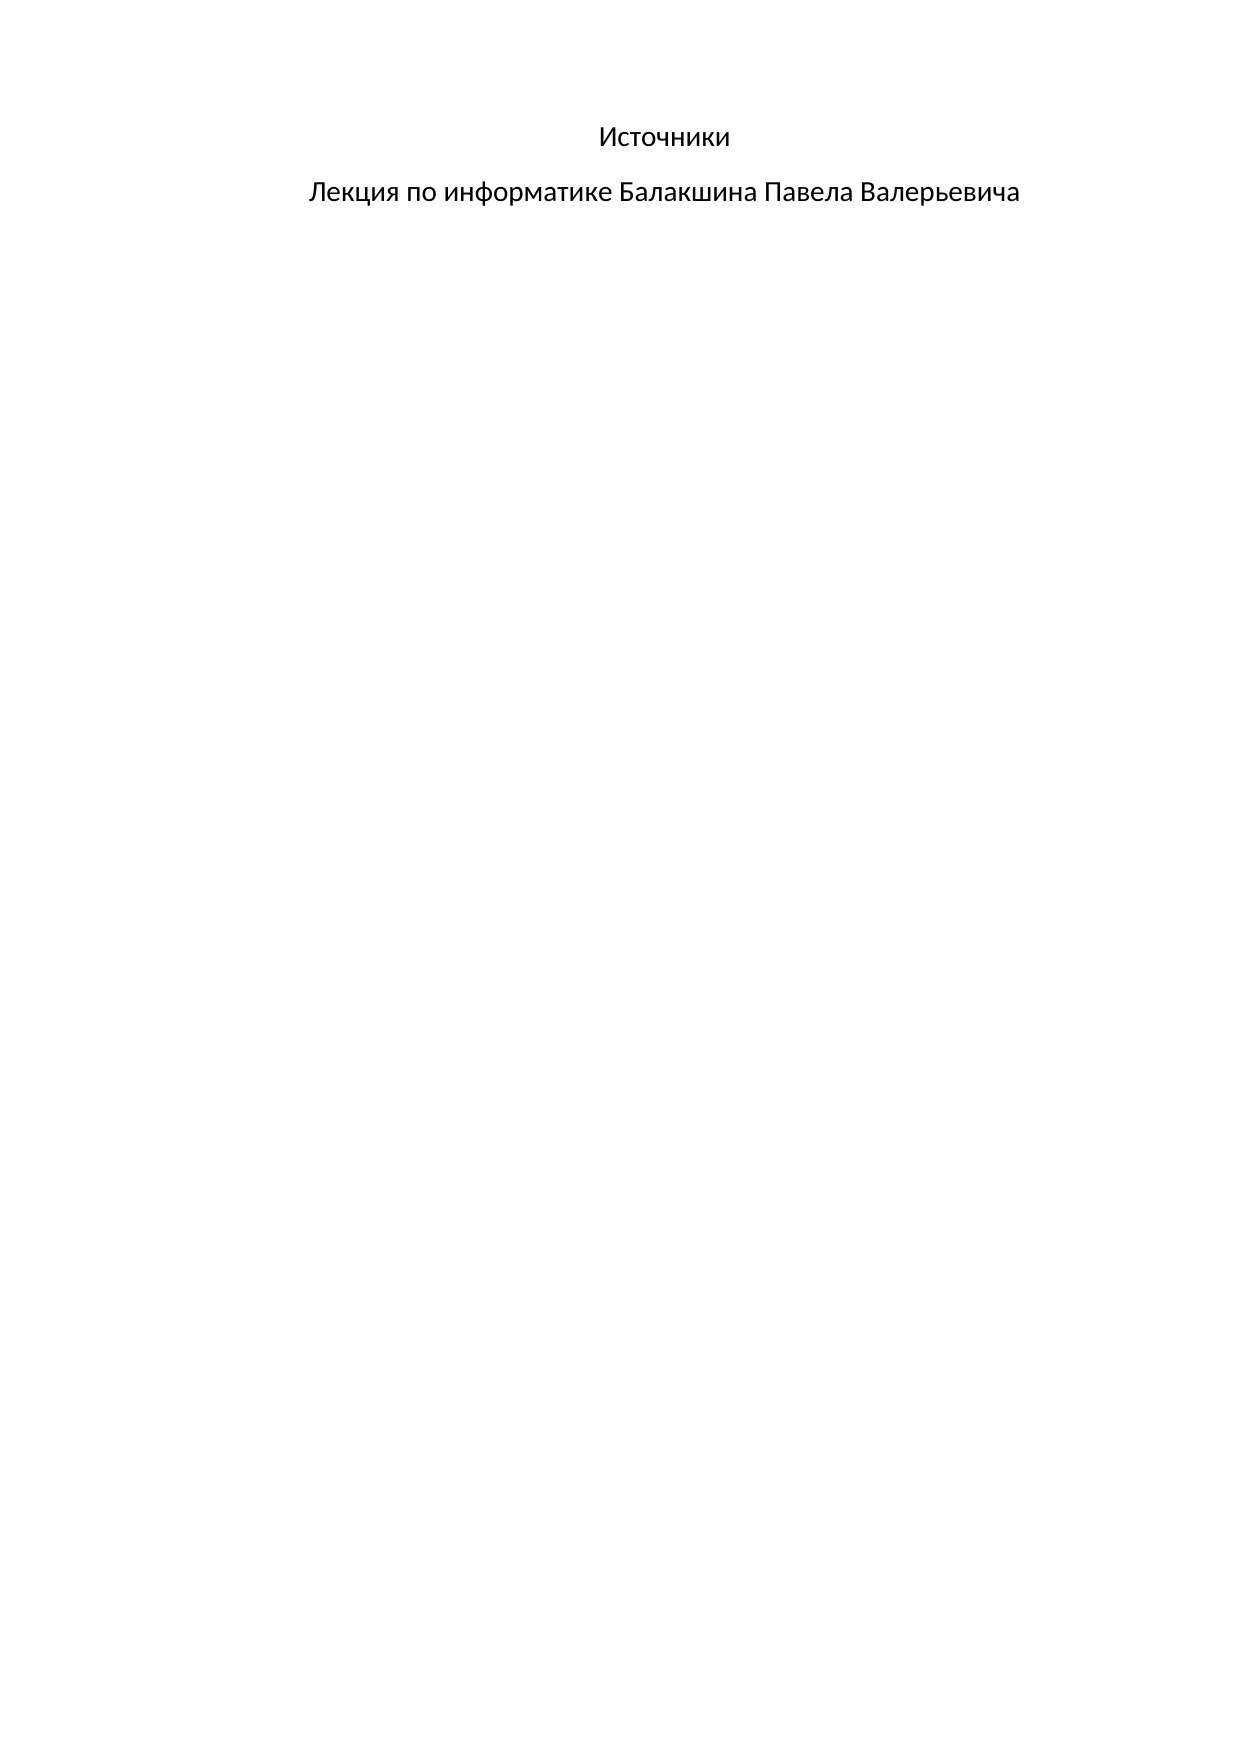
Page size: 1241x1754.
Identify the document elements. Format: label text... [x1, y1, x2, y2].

text Источники [177, 118, 1152, 154]
text Лекция по информатике Балакшина Павела Валерьевича [177, 173, 1152, 209]
